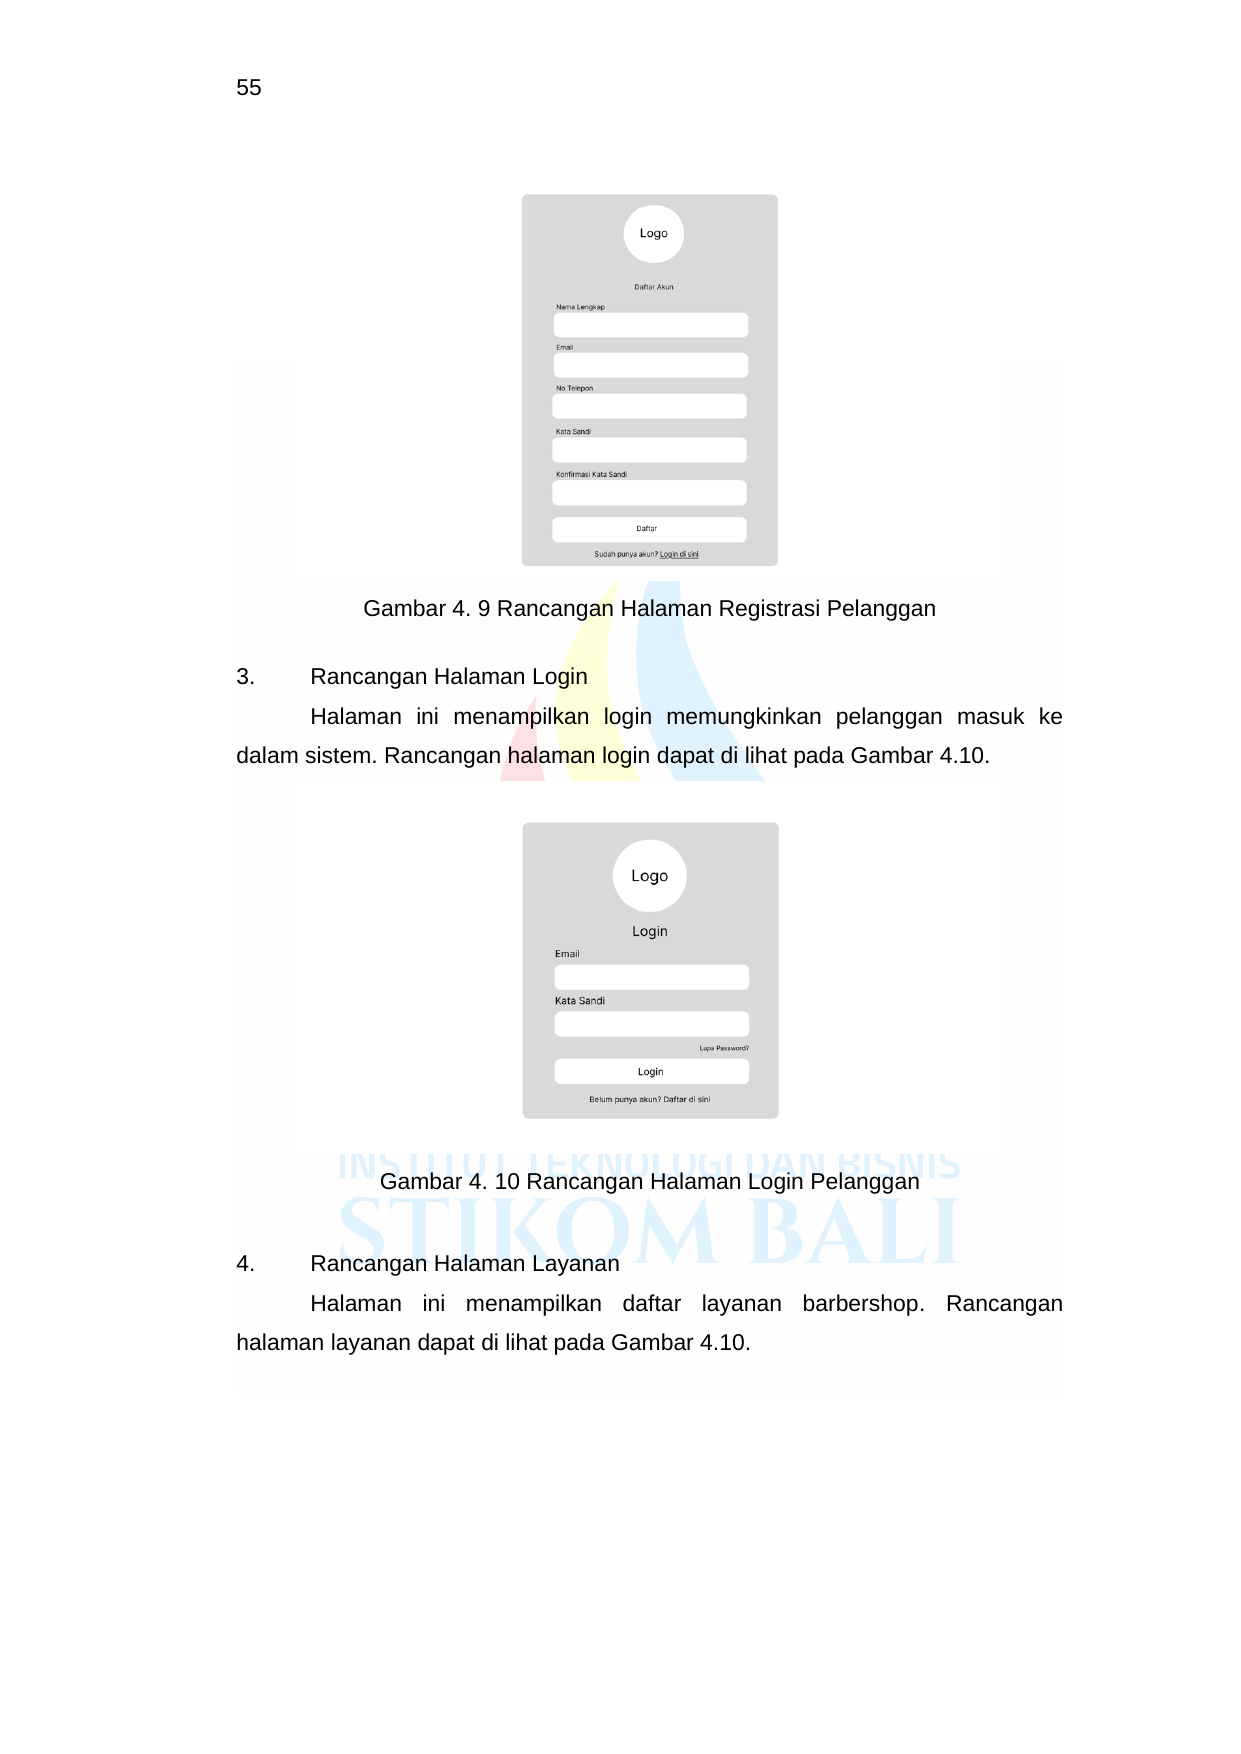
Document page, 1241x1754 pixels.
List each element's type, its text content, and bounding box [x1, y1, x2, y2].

text Halaman ini menampilkan login memungkinkan pelanggan masuk ke dalam sistem. Rancangan halaman login dapat di lihat pada Gambar 4.10. [236, 703, 1063, 769]
text Halaman ini menampilkan daftar layanan barbershop. Rancangan halaman layanan dapat di lihat pada Gambar 4.10. [236, 1290, 1063, 1356]
text Gambar 4. 10 Rancangan Halaman Login Pelanggan [236, 1168, 1063, 1194]
list Rancangan Halaman Layanan [236, 1250, 1063, 1277]
text Gambar 4. 9 Rancangan Halaman Registrasi Pelanggan [236, 595, 1063, 621]
picture [295, 177, 1004, 581]
picture [295, 781, 1004, 1154]
list Rancangan Halaman Login [236, 663, 1063, 690]
